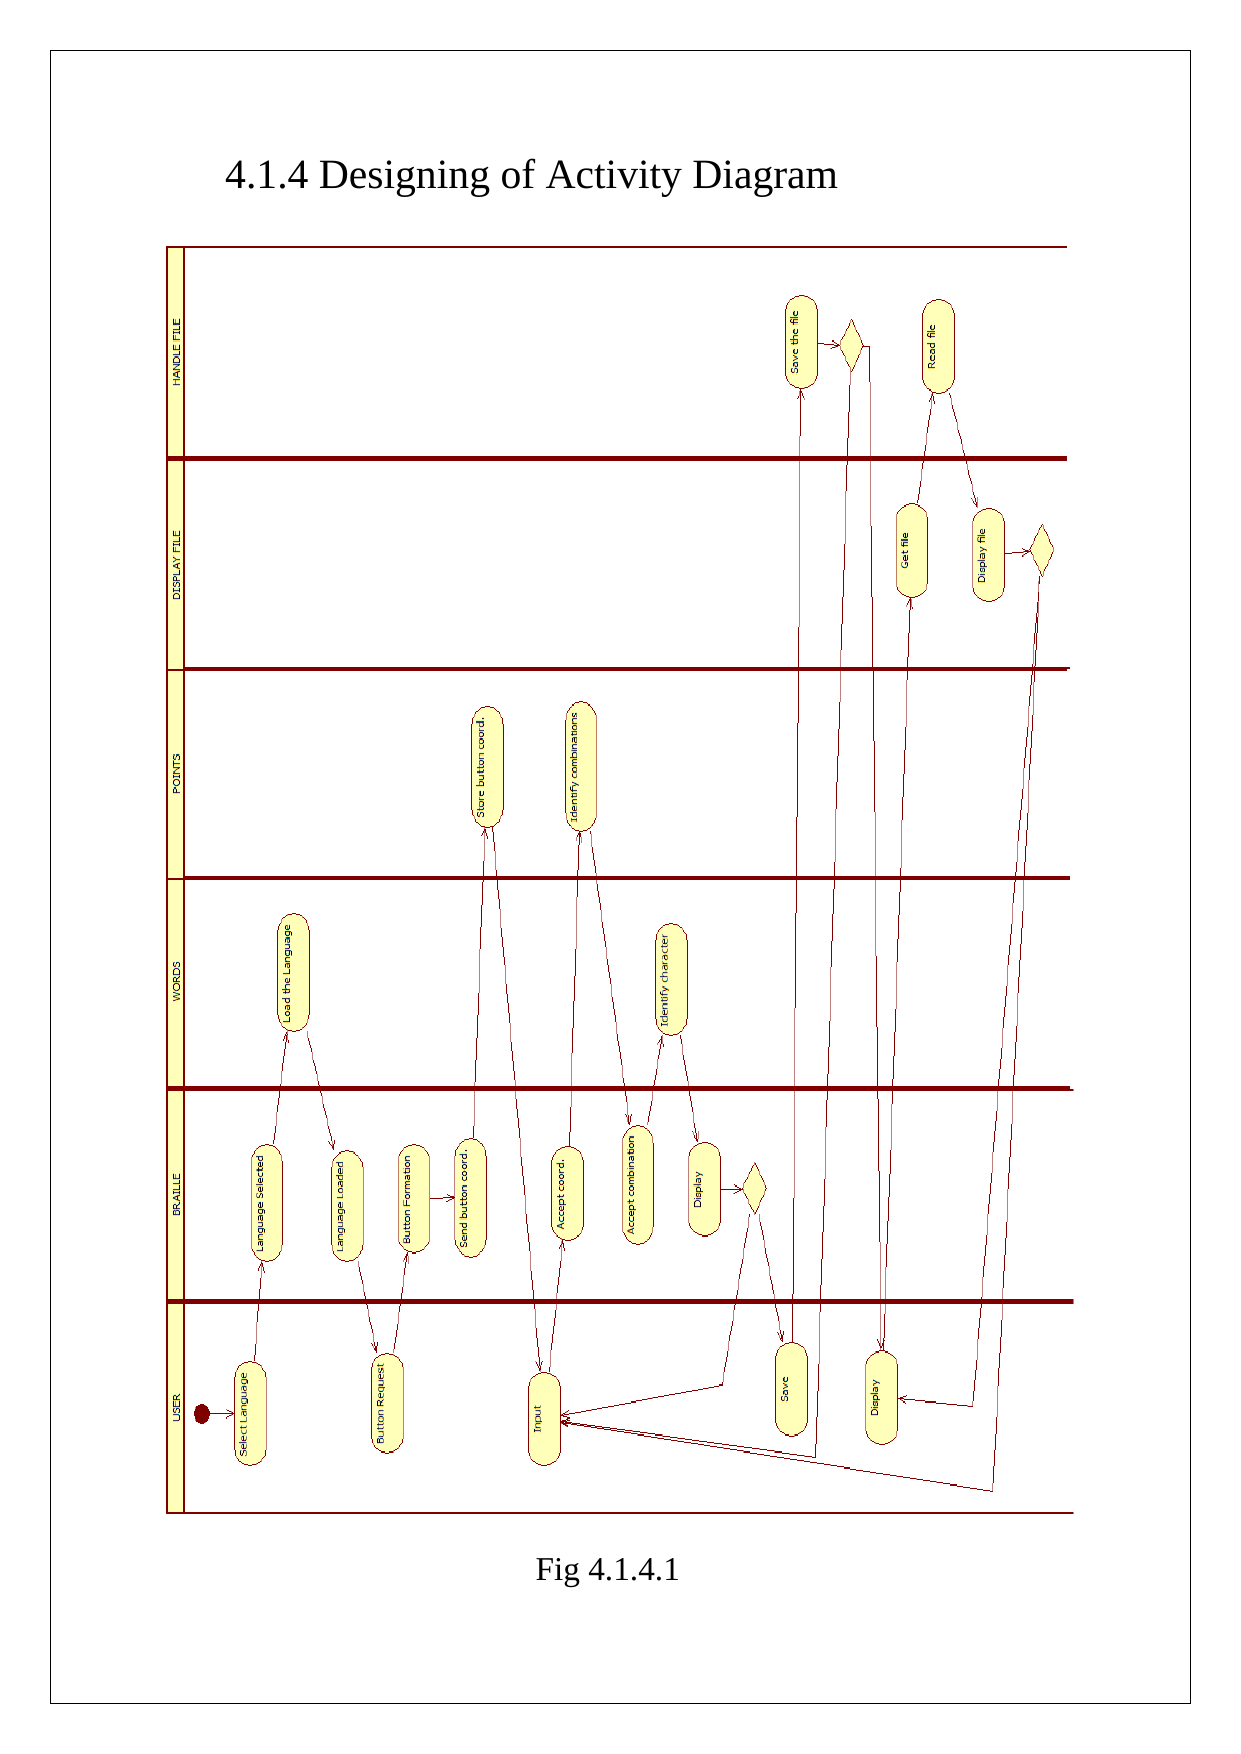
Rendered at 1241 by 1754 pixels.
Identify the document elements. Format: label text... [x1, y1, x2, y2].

text 4.1.4 Designing of Activity Diagram [150, 150, 1090, 198]
picture [150, 226, 1089, 1535]
